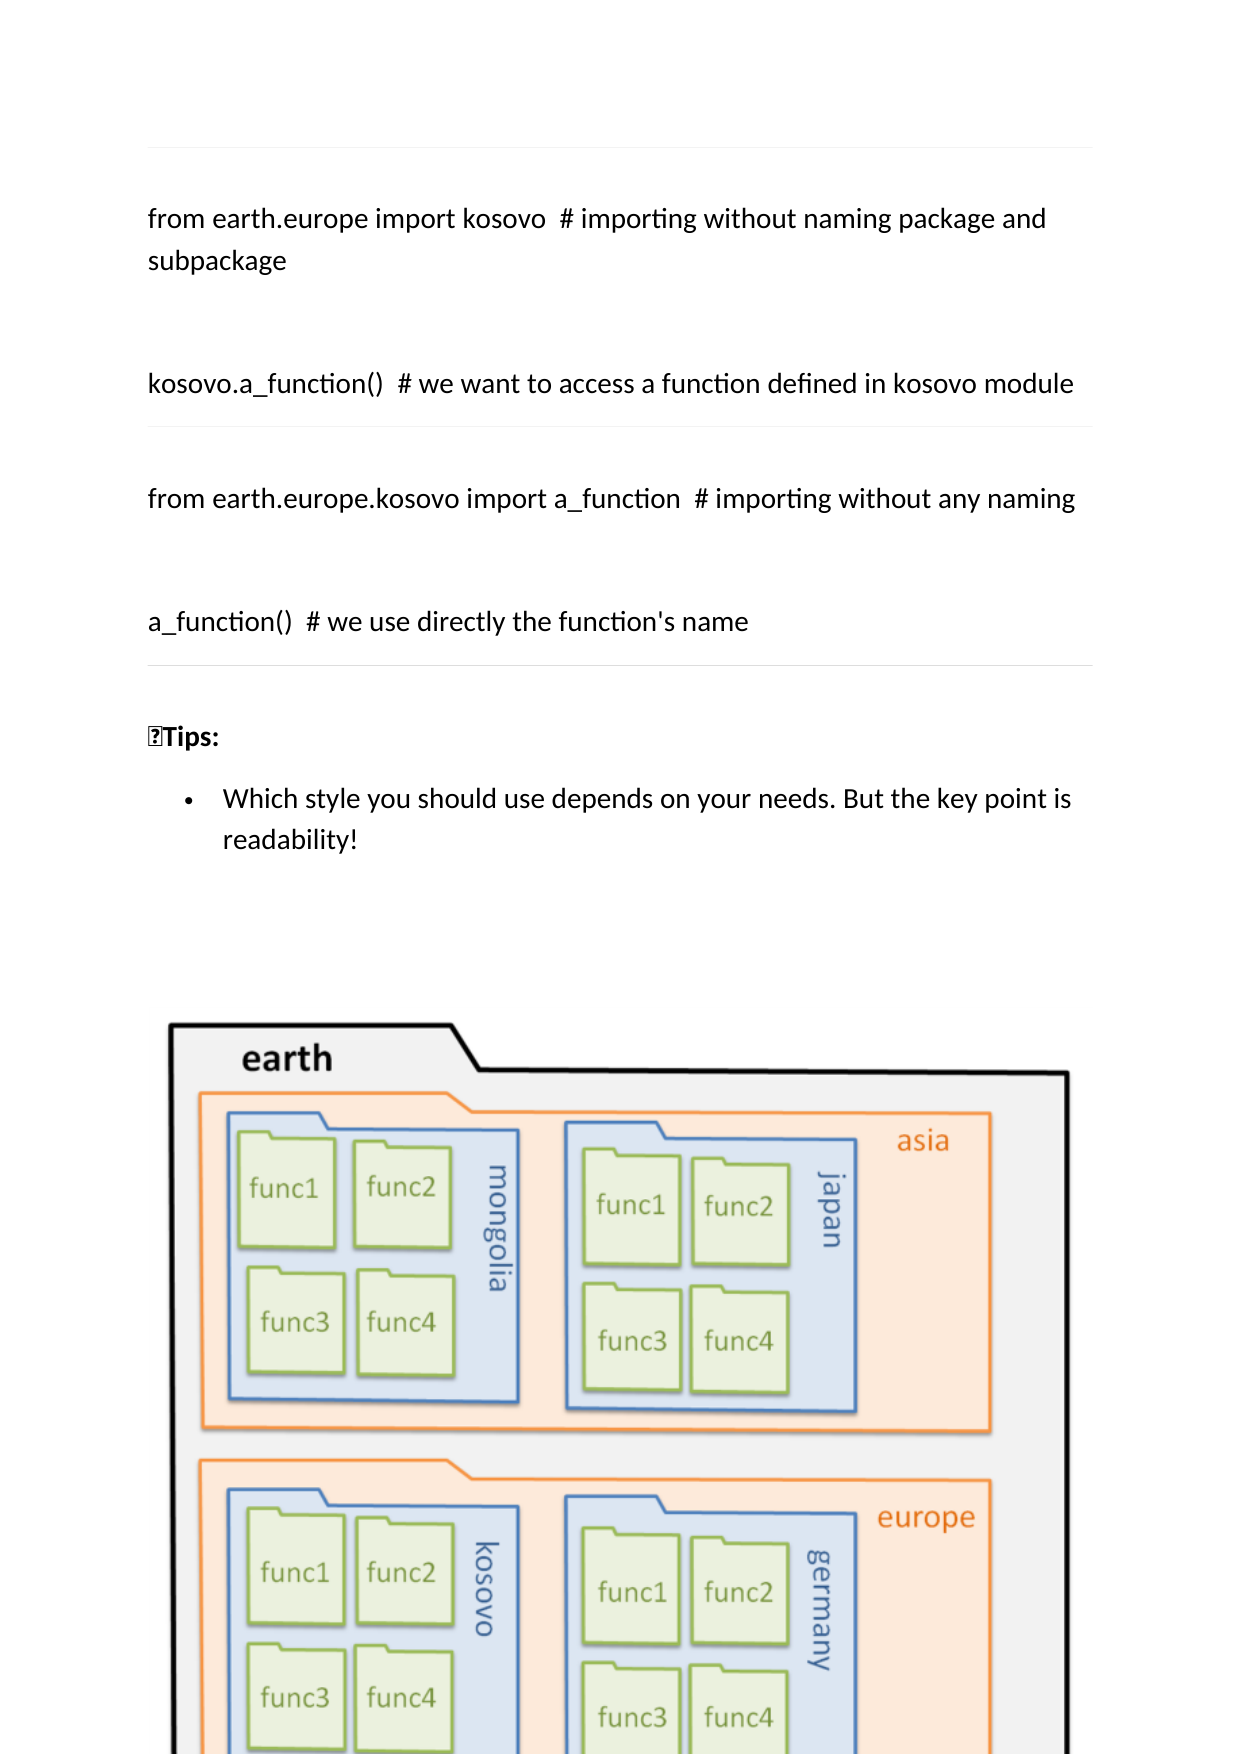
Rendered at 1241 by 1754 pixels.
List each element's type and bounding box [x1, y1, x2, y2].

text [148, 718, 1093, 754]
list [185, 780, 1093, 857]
picture [148, 1006, 1094, 1754]
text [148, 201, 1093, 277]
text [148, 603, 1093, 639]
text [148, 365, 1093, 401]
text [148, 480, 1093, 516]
